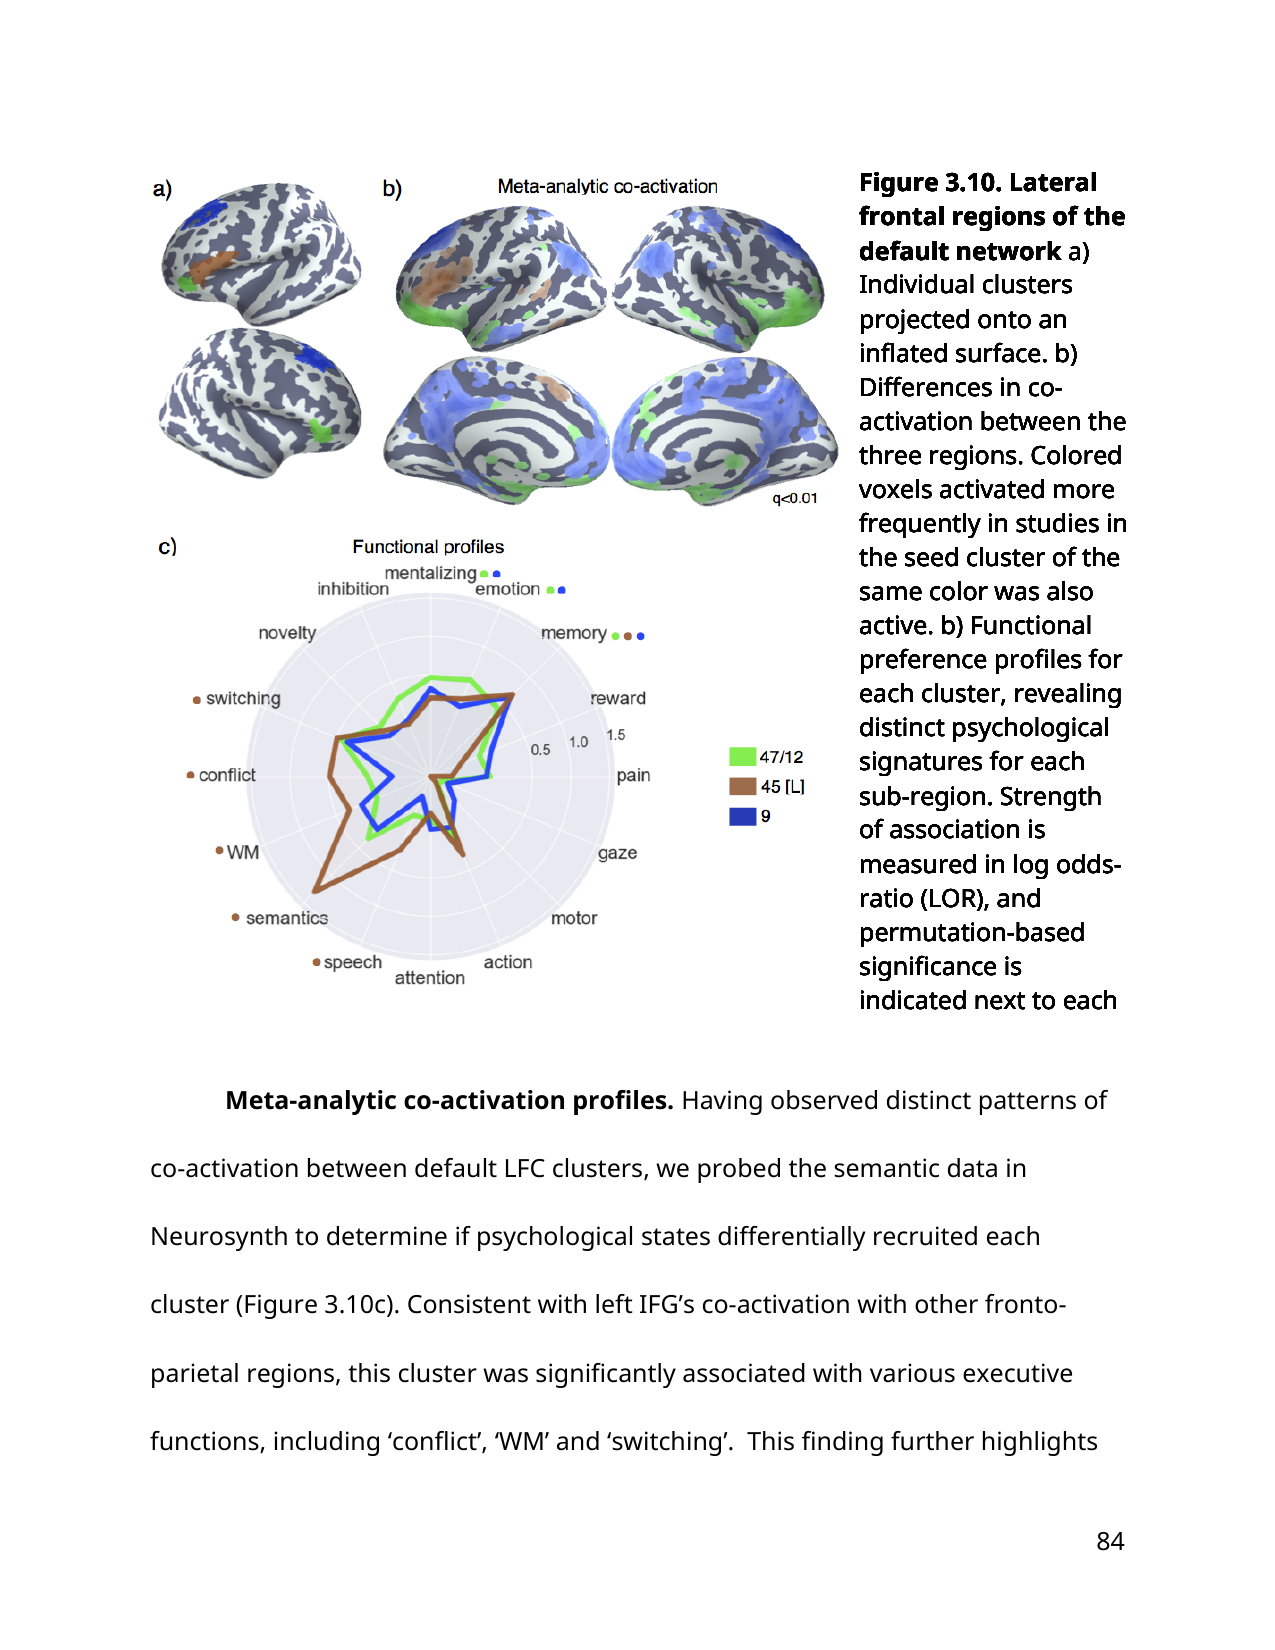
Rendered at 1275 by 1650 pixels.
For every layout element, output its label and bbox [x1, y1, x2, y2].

picture [150, 168, 843, 994]
text [150, 1083, 1125, 1457]
